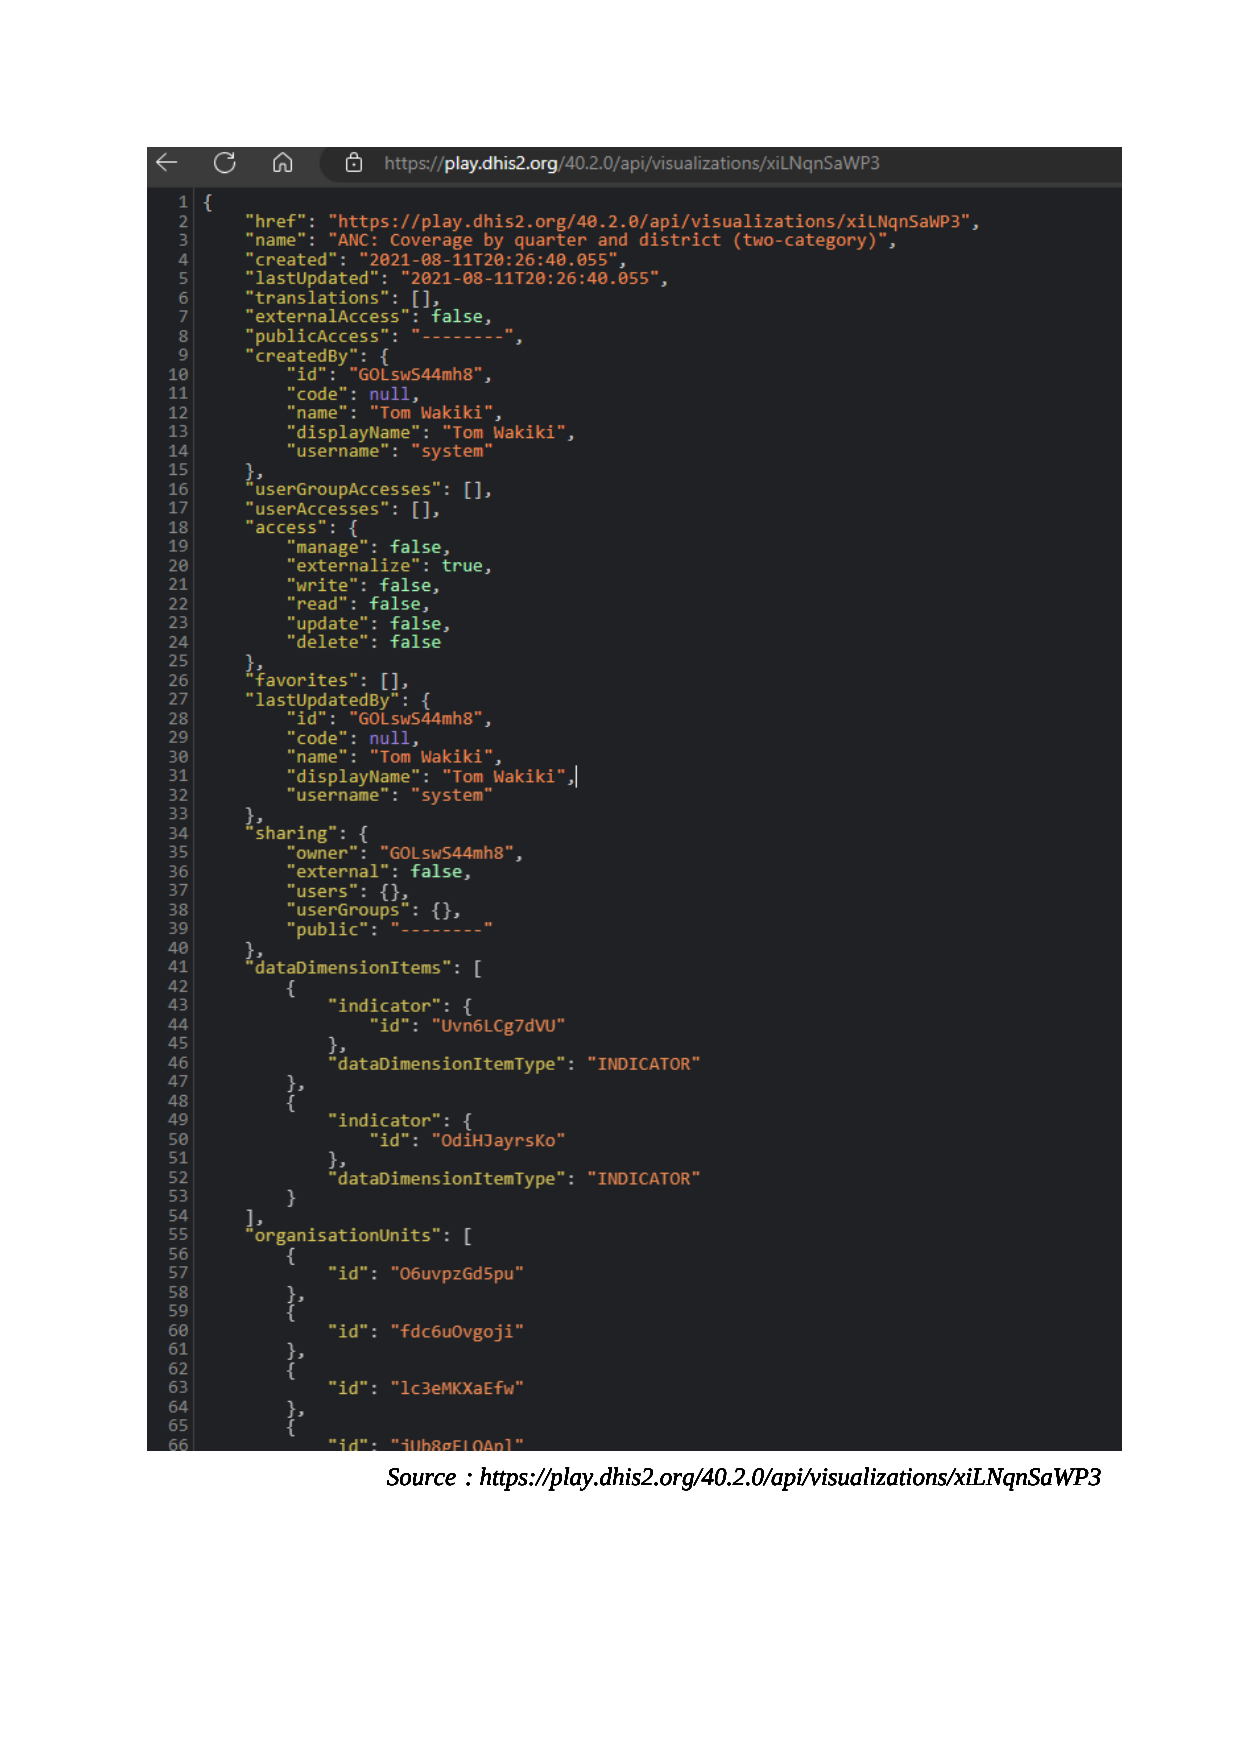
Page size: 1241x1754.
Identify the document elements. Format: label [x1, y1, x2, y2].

picture [147, 147, 1122, 1451]
